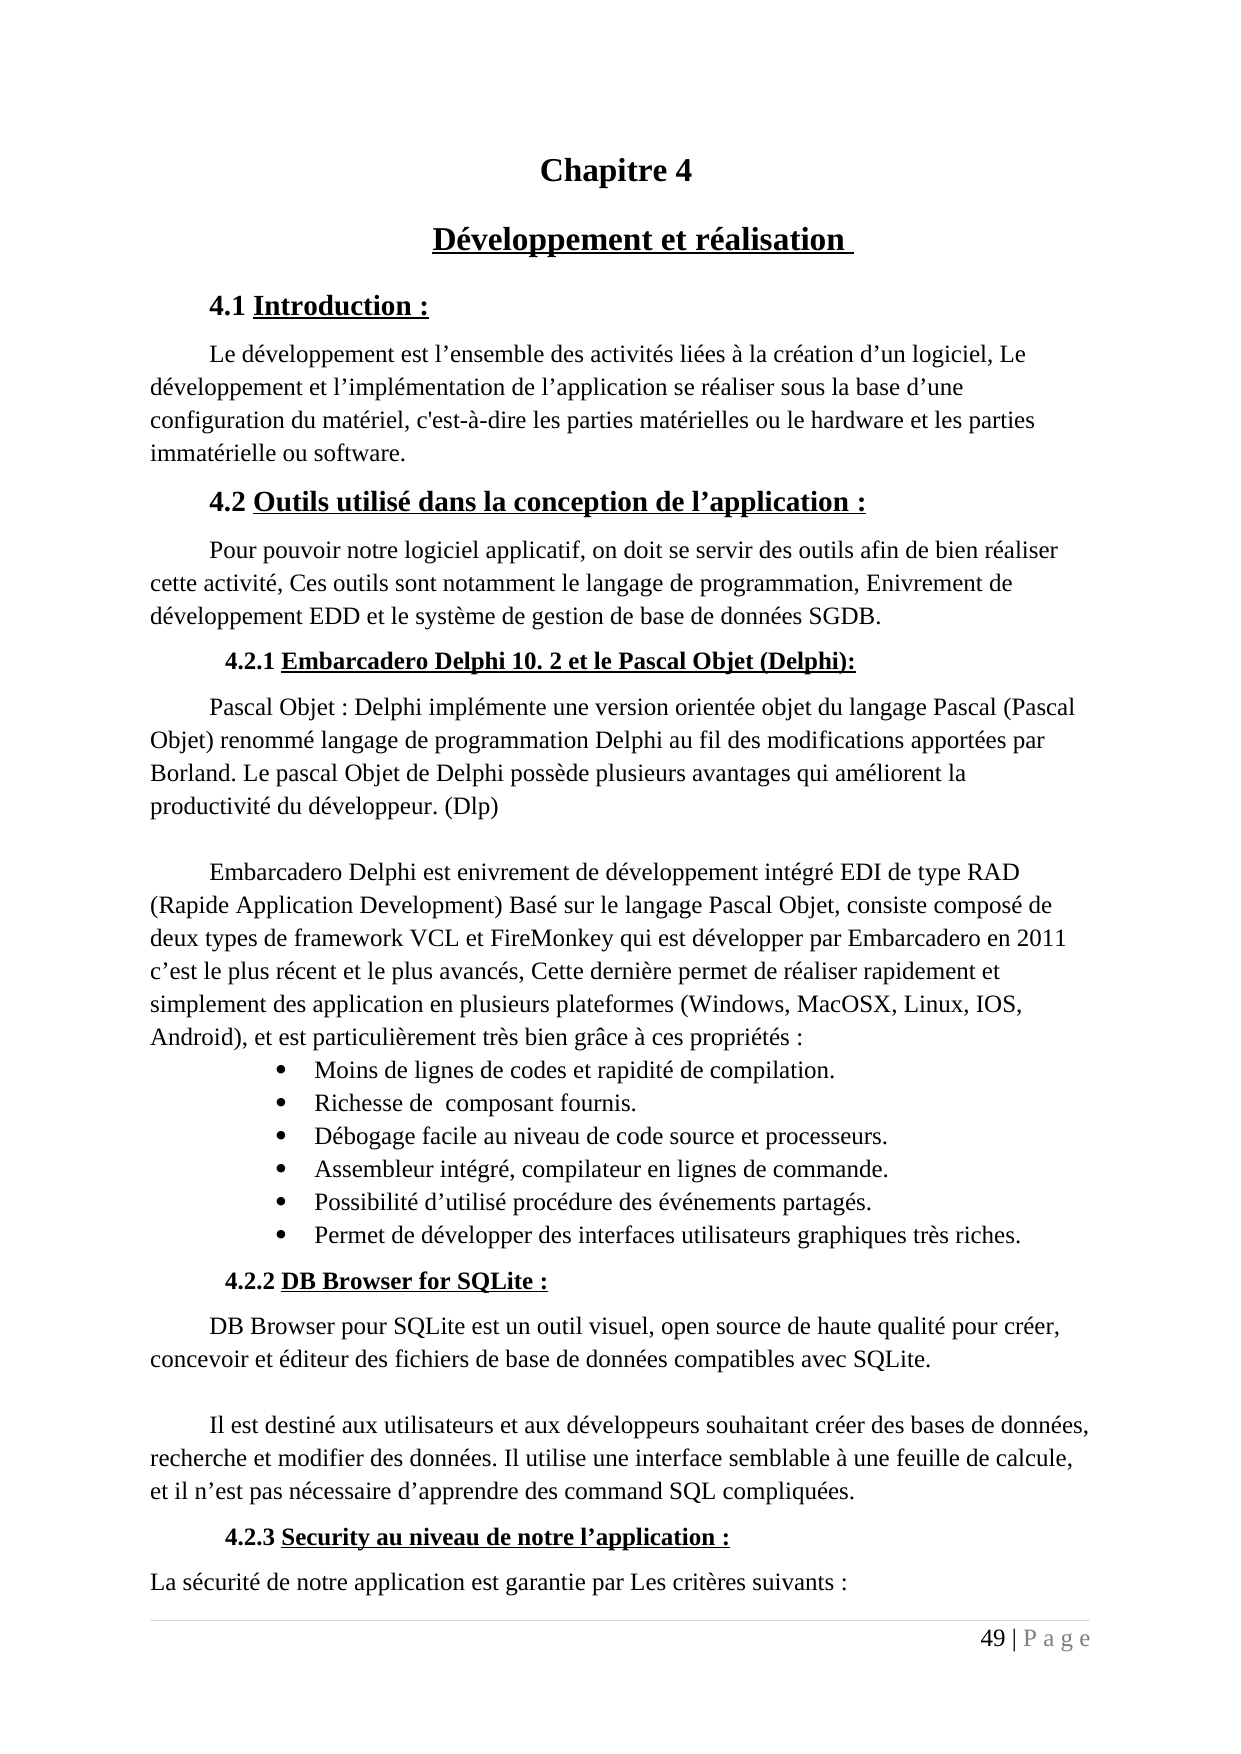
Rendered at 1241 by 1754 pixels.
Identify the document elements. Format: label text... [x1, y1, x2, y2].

text La sécurité de notre application est garantie par Les critères suivants : [150, 1567, 1090, 1596]
text Il est destiné aux utilisateurs et aux développeurs souhaitant créer des bases de données, recherche et modifier des données. Il utilise une interface semblable à une feuille de calcule, et il n’est pas nécessaire d’apprendre des command SQL compliquées. [150, 1410, 1090, 1505]
text Outils utilisé dans la conception de l’application : [209, 484, 1090, 517]
text Pascal Objet : Delphi implémente une version orientée objet du langage Pascal (Pascal Objet) renommé langage de programmation Delphi au fil des modifications apportées par Borland. Le pascal Objet de Delphi possède plusieurs avantages qui améliorent la productivité du développeur. [150, 692, 1090, 820]
text Embarcadero Delphi 10. 2 et le Pascal Objet (Delphi): [225, 646, 1090, 675]
list Possibilité d’utilisé procédure des événements partagés. [277, 1187, 1090, 1216]
list Développement et réalisation [187, 219, 1090, 257]
text Security au niveau de notre l’application : [225, 1522, 1090, 1551]
text DB Browser for SQLite : [225, 1266, 1090, 1294]
text Le développement est l’ensemble des activités liées à la création d’un logiciel, Le développement et l’implémentation de l’application se réaliser sous la base d’une configuration du matériel, c'est-à-dire les parties matérielles ou le hardware et les parties immatérielle ou software. [150, 339, 1090, 467]
text DB Browser pour SQLite est un outil visuel, open source de haute qualité pour créer, concevoir et éditeur des fichiers de base de données compatibles avec SQLite. [150, 1311, 1090, 1373]
list Moins de lignes de codes et rapidité de compilation. [277, 1055, 1090, 1084]
list Richesse de composant fournis. [277, 1088, 1090, 1117]
list Permet de développer des interfaces utilisateurs graphiques très riches. [277, 1220, 1090, 1249]
text Pour pouvoir notre logiciel applicatif, on doit se servir des outils afin de bien réaliser cette activité, Ces outils sont notamment le langage de programmation, Enivrement de développement EDD et le système de gestion de base de données SGDB. [150, 535, 1090, 629]
list Débogage facile au niveau de code source et processeurs. [277, 1121, 1090, 1150]
text Introduction : [209, 288, 1090, 322]
text Embarcadero Delphi est enivrement de développement intégré EDI de type RAD (Rapide Application Development) Basé sur le langage Pascal Objet, consiste composé de deux types de framework VCL et FireMonkey qui est développer par Embarcadero en 2011 c’est le plus récent et le plus avancés, Cette dernière permet de réaliser rapidement et simplement des application en plusieurs plateformes (Windows, MacOSX, Linux, IOS, Android), et est particulièrement très bien grâce à ces propriétés : [150, 857, 1090, 1051]
list Assembleur intégré, compilateur en lignes de commande. [277, 1154, 1090, 1183]
